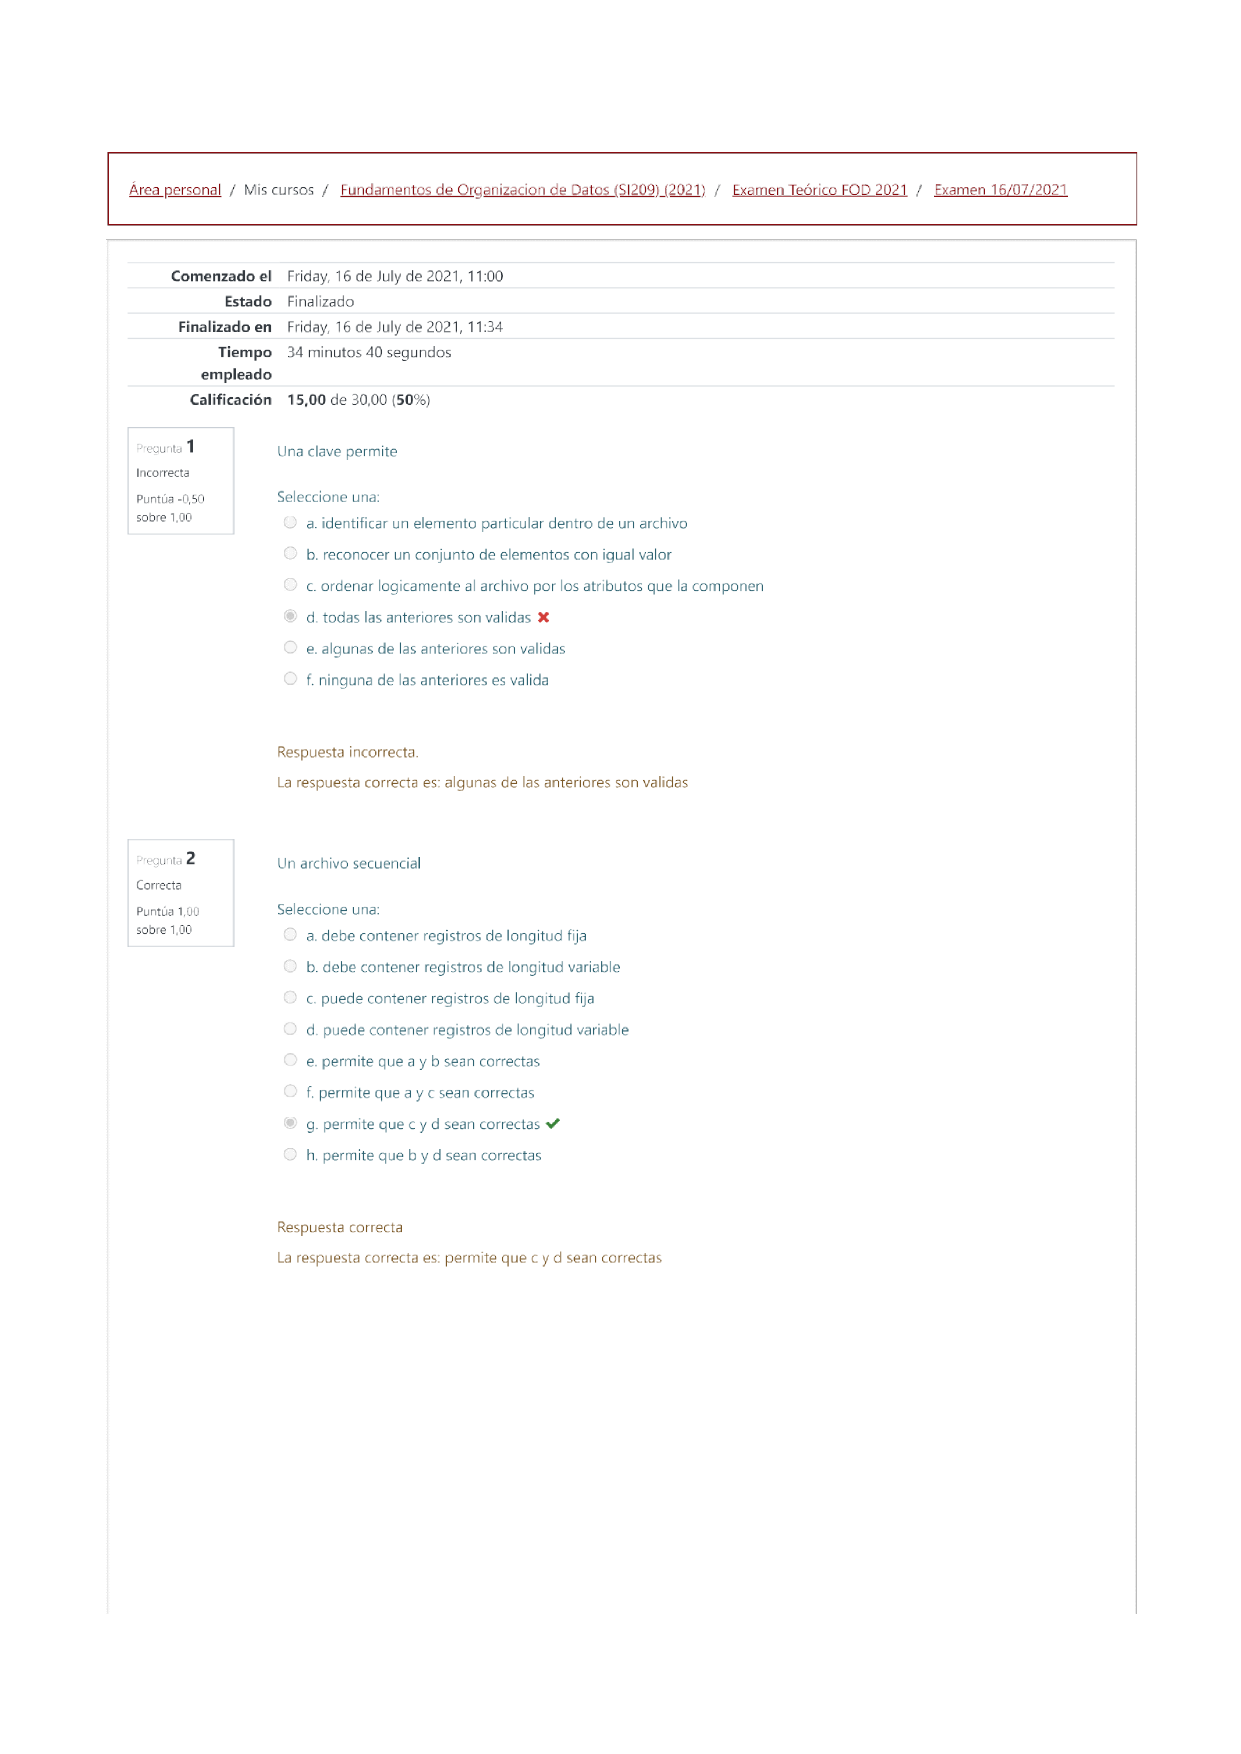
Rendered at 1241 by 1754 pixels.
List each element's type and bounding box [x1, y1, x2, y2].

picture [105, 152, 1138, 1614]
